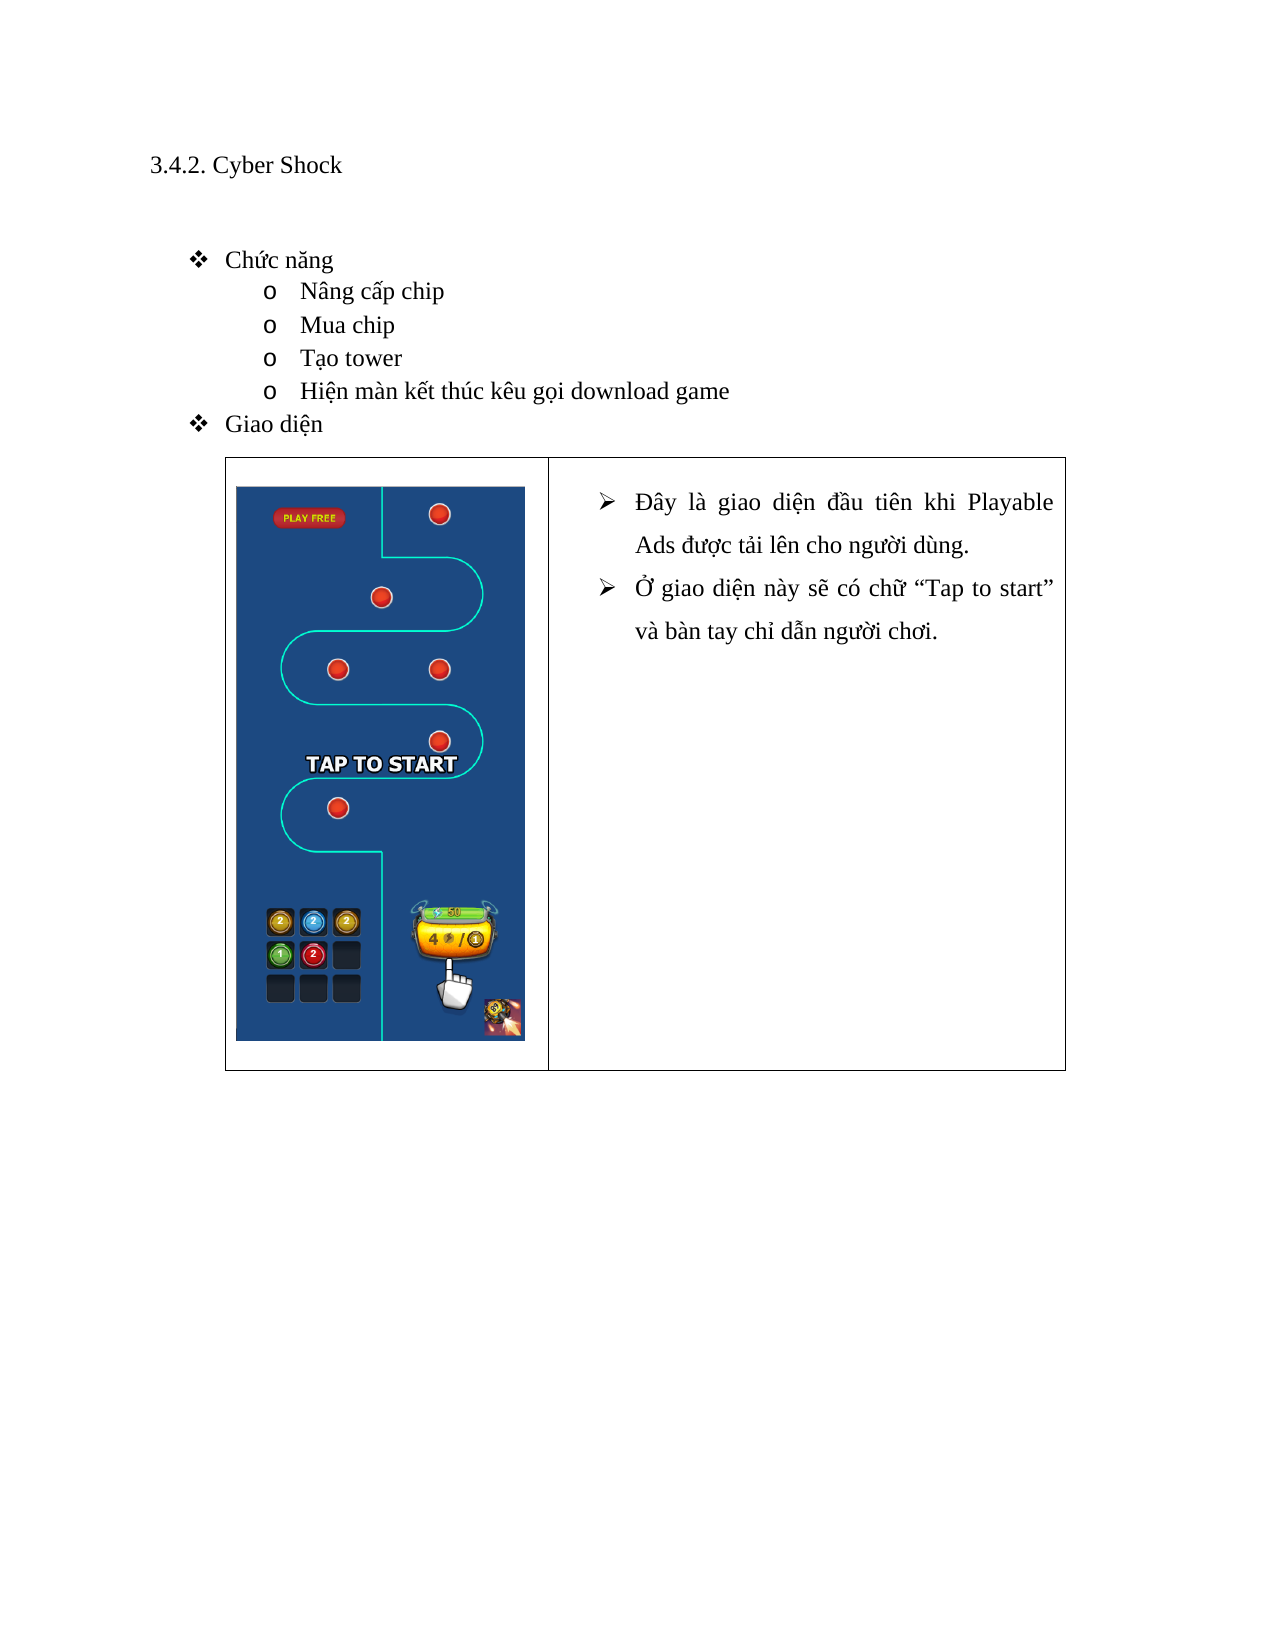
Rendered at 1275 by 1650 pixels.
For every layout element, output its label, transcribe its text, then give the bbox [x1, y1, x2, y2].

list Tạo tower [262, 343, 1125, 374]
list Giao diện [187, 409, 1125, 438]
table_header Đây là giao diện đầu tiên khi Playable Ads được tải lên cho người dùng. Ở giao diện này sẽ có chữ “Tap to start” và bàn tay chỉ dẫn người chơi. [549, 458, 1065, 1070]
table_header [226, 458, 548, 1070]
list Nâng cấp chip [262, 276, 1125, 307]
list Hiện màn kết thúc kêu gọi download game [262, 376, 1125, 407]
list Chức năng [187, 245, 1125, 274]
text 3.4.2. Cyber Shock [150, 150, 1125, 179]
list Mua chip [262, 310, 1125, 341]
picture [236, 486, 525, 1041]
